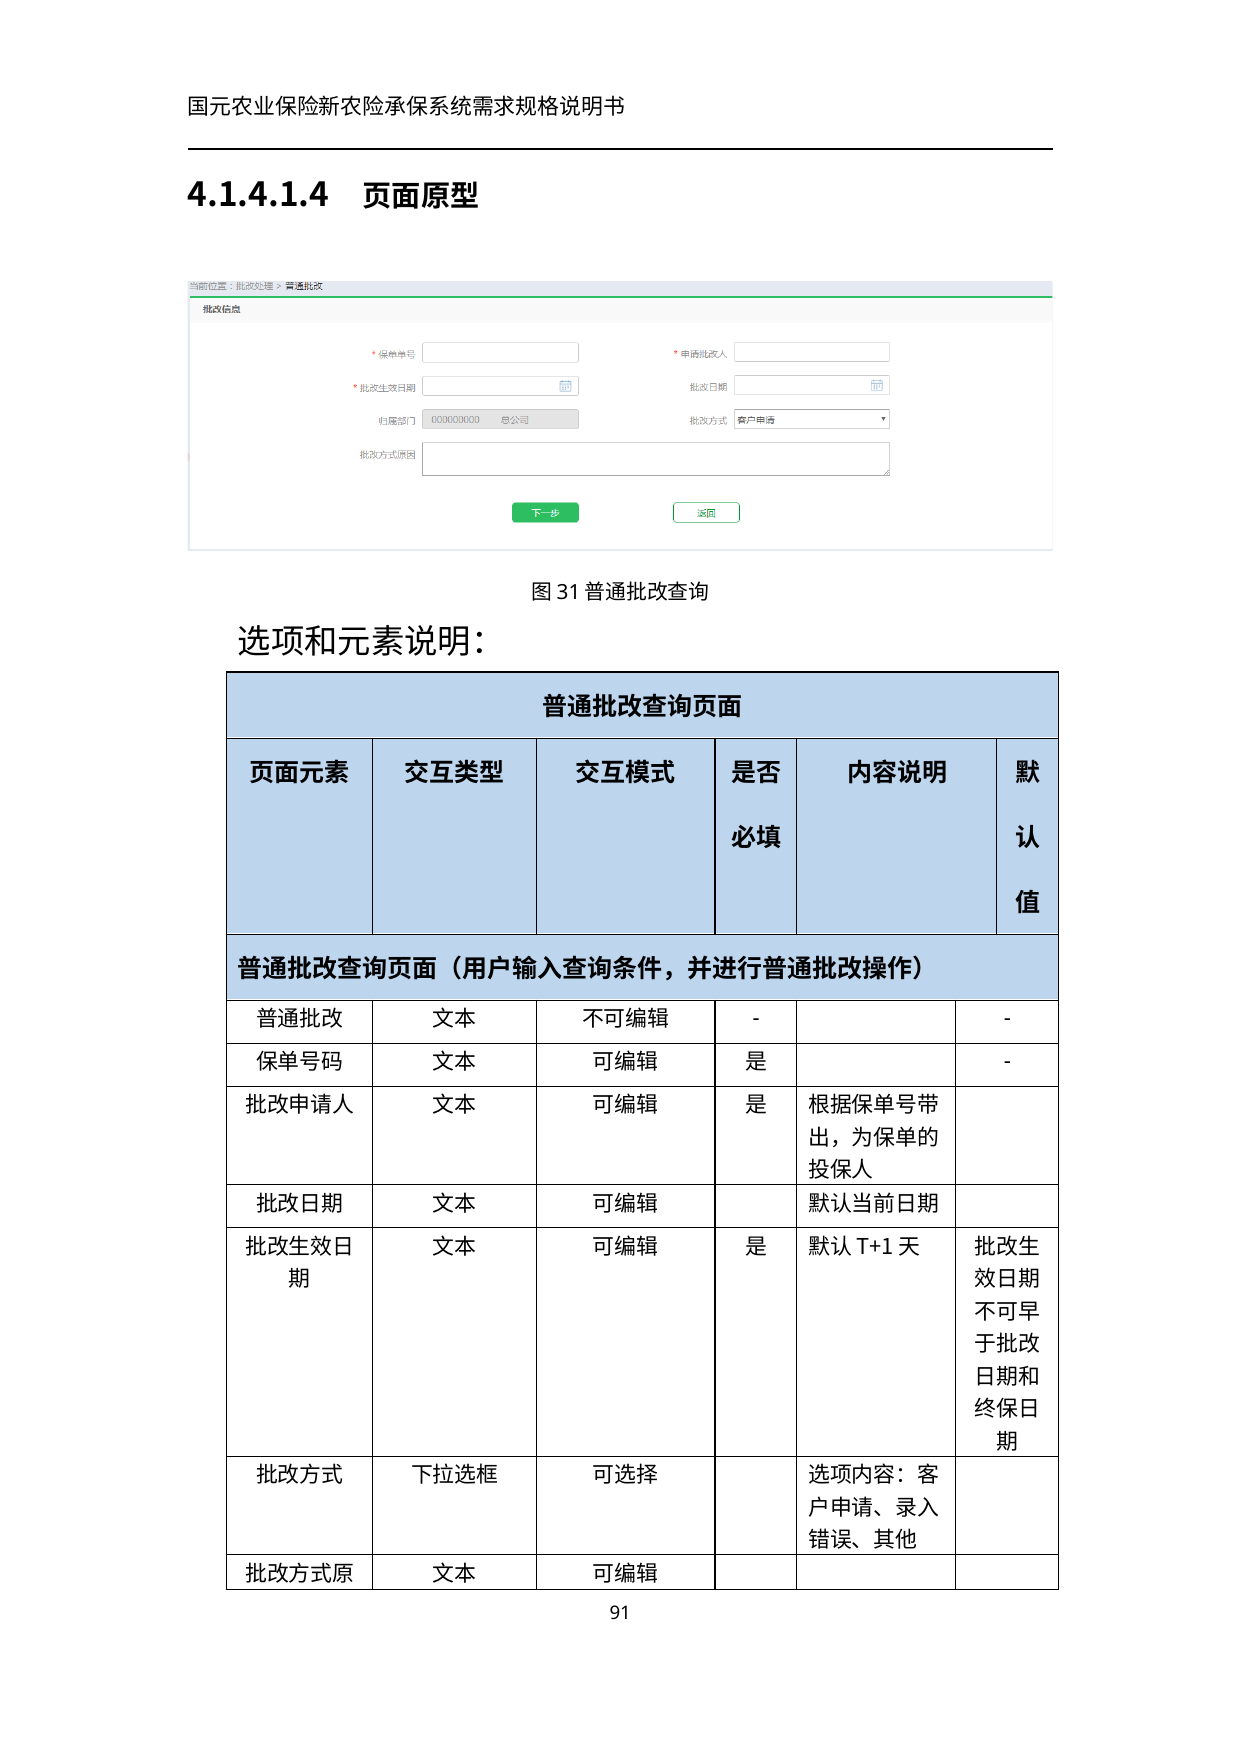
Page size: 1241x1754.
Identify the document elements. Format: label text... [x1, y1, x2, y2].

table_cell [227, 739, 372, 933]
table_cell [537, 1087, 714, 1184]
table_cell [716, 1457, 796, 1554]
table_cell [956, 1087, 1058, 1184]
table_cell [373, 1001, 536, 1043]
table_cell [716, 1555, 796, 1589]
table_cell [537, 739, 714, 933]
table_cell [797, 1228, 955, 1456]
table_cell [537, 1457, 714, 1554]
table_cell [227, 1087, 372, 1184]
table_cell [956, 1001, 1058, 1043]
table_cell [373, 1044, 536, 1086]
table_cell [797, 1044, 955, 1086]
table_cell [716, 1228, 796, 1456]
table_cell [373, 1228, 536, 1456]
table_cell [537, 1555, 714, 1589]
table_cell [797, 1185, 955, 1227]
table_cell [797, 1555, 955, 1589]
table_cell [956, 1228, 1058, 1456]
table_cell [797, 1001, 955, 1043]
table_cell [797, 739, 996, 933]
picture [187, 281, 1053, 551]
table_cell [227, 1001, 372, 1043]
subtitle 页面原型 [187, 160, 1053, 225]
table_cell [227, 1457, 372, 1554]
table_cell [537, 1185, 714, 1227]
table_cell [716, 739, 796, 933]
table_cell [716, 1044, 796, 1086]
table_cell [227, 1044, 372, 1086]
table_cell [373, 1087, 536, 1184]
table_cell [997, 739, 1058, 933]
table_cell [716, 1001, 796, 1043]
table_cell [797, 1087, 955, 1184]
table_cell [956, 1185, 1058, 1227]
text 图 31普通批改查询 [187, 574, 1053, 606]
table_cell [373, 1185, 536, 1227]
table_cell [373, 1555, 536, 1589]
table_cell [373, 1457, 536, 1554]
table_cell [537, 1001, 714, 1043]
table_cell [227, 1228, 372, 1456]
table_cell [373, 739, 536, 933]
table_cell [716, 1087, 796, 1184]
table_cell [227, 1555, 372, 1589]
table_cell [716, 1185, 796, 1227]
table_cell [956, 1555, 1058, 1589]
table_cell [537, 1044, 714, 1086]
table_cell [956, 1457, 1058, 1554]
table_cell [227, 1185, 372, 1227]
text 选项和元素说明： [237, 606, 1053, 671]
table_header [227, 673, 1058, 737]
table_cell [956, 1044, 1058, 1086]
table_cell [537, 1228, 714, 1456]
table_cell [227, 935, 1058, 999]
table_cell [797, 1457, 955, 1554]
